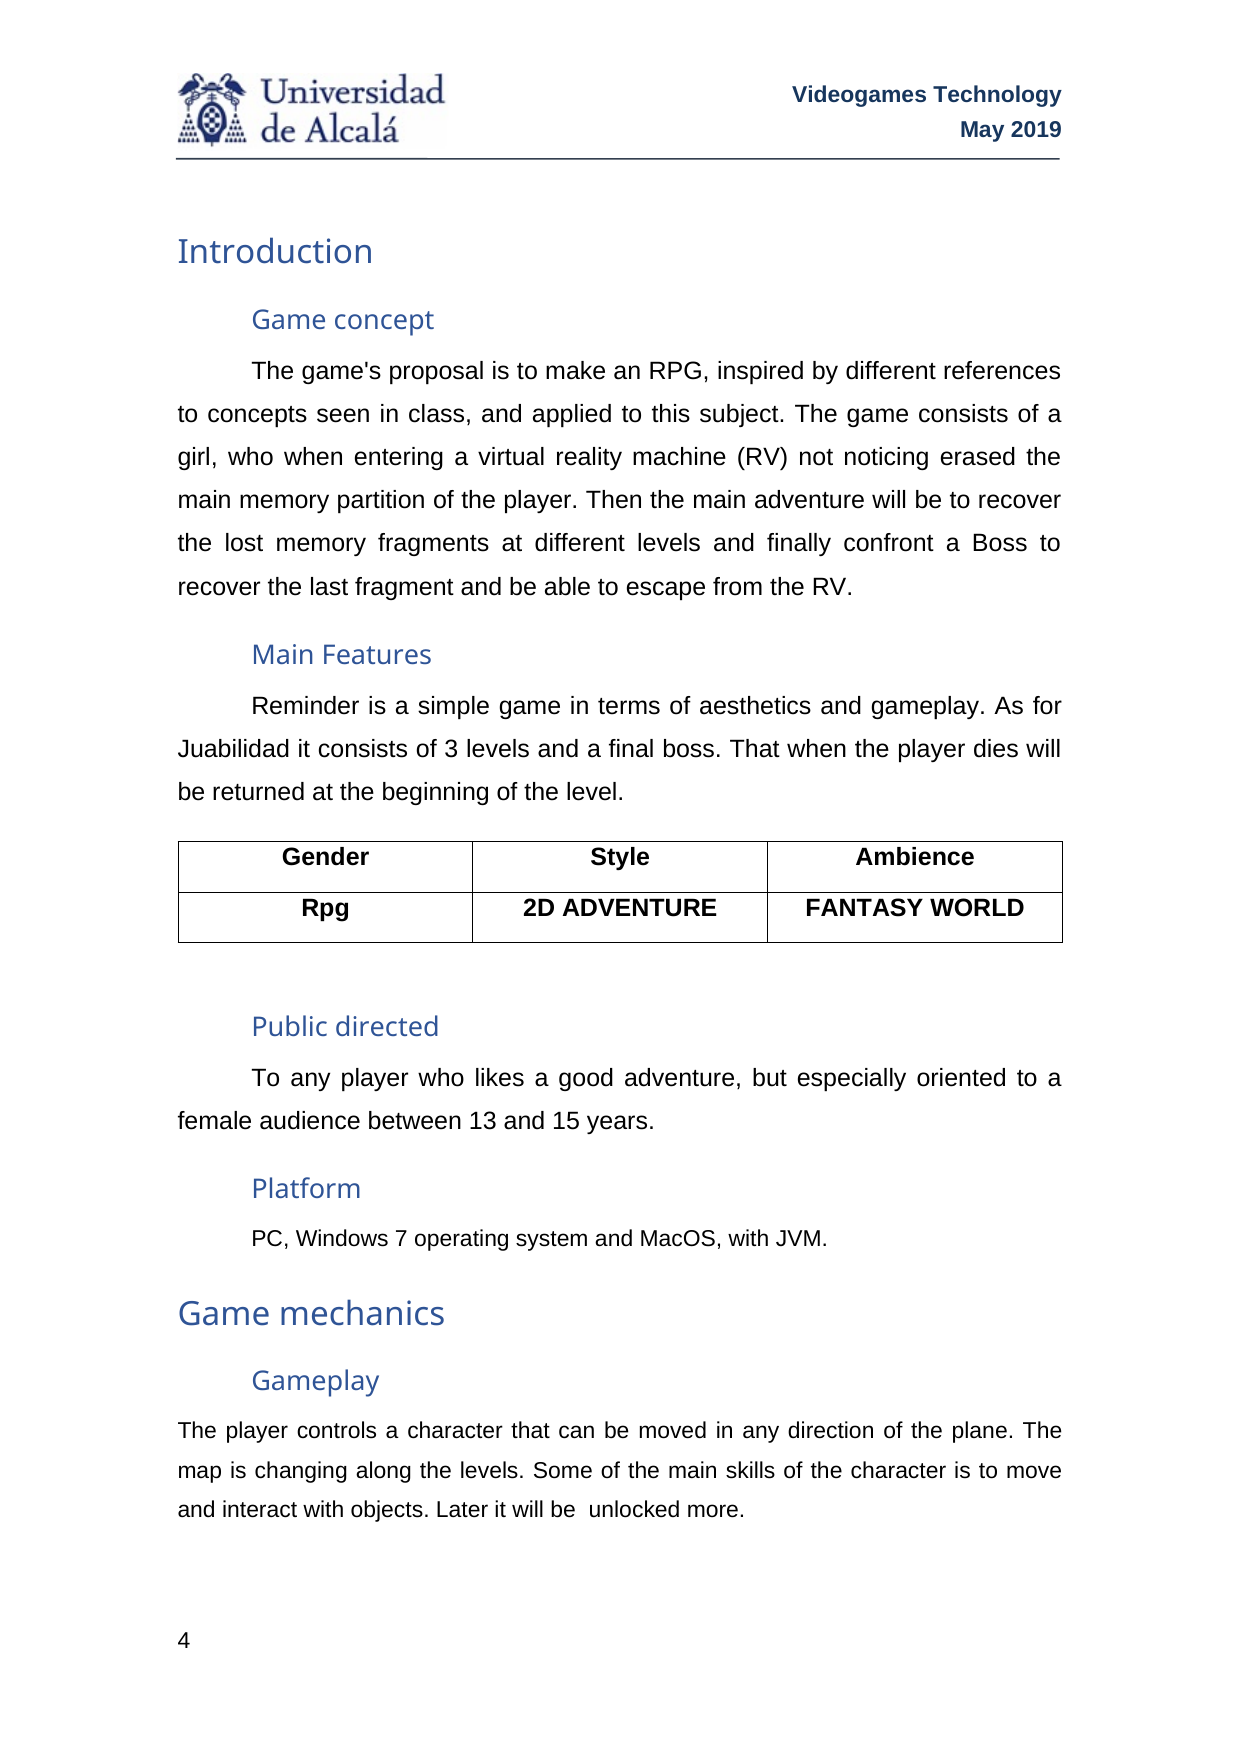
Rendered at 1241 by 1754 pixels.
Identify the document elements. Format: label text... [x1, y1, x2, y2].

table_cell FANTASY WORLD [768, 893, 1062, 942]
subtitle Platform [177, 1170, 1063, 1207]
subtitle Game mechanics [177, 1289, 1063, 1335]
text Reminder is a simple game in terms of aesthetics and gameplay. As for Juabilidad it consists of 3 levels and a final boss. That when the player dies will be returned at the beginning of the level. [177, 691, 1063, 806]
text The game's proposal is to make an RPG, inspired by different references to concepts seen in class, and applied to this subject. The game consists of a girl, who when entering a virtual reality machine (RV) not noticing erased the main memory partition of the player. Then the main adventure will be to recover the lost memory fragments at different levels and finally confront a Boss to recover the last fragment and be able to escape from the RV. [177, 356, 1063, 600]
table_header Gender [179, 842, 472, 892]
text To any player who likes a good adventure, but especially oriented to a female audience between 13 and 15 years. [177, 1063, 1063, 1134]
table_header Ambience [768, 842, 1062, 892]
table_cell Rpg [179, 893, 472, 942]
subtitle Main Features [177, 636, 1063, 672]
subtitle Gameplay [177, 1362, 1063, 1399]
text The player controls a character that can be moved in any direction of the plane. The map is changing along the levels. Some of the main skills of the character is to move and interact with objects. Later it will be unlocked more. [177, 1417, 1063, 1522]
subtitle Game concept [177, 301, 1063, 337]
table_cell 2D ADVENTURE [473, 893, 767, 942]
subtitle Introduction [177, 228, 1063, 274]
picture [177, 73, 449, 151]
text PC, Windows 7 operating system and MacOS, with JVM. [177, 1225, 1063, 1251]
subtitle Public directed [177, 1007, 1063, 1044]
table_header Style [473, 842, 767, 892]
